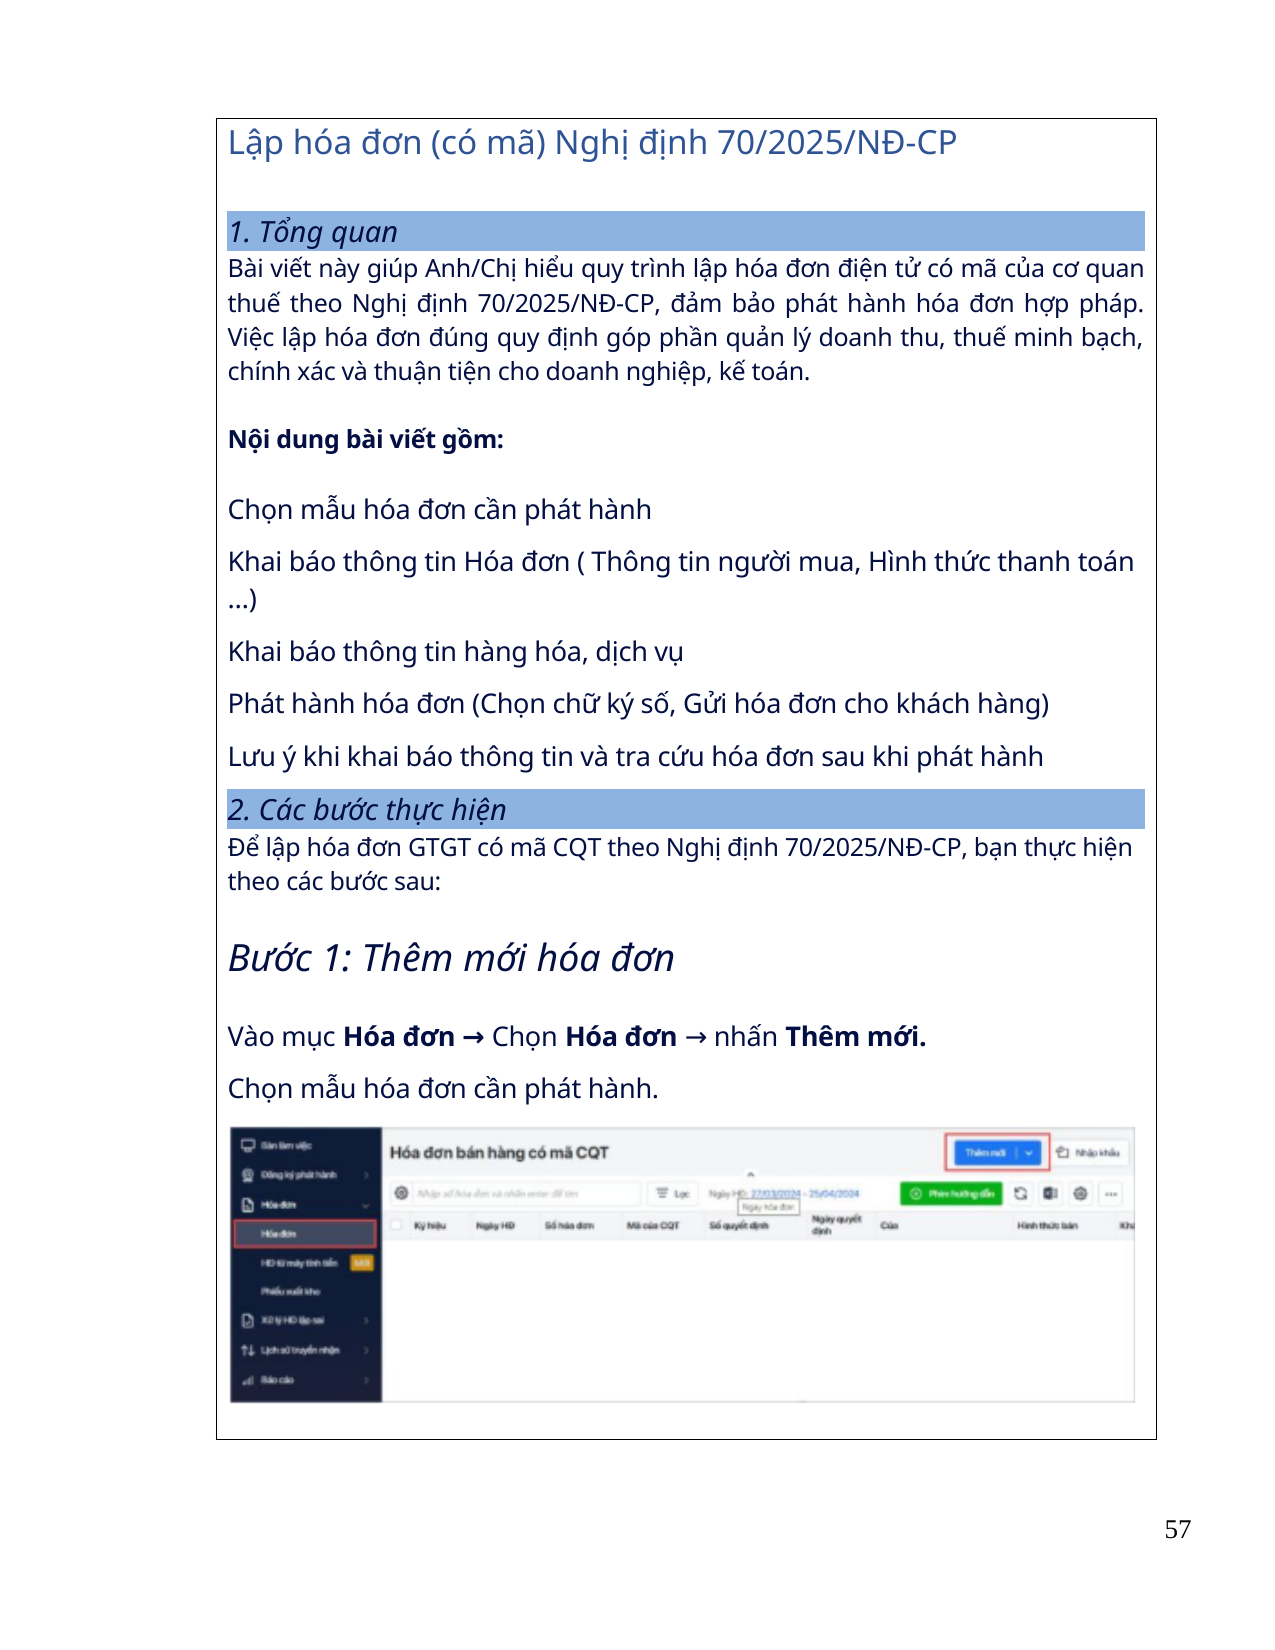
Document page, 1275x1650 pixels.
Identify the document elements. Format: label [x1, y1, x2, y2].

table_header [217, 119, 1156, 1439]
picture [227, 1122, 1136, 1405]
